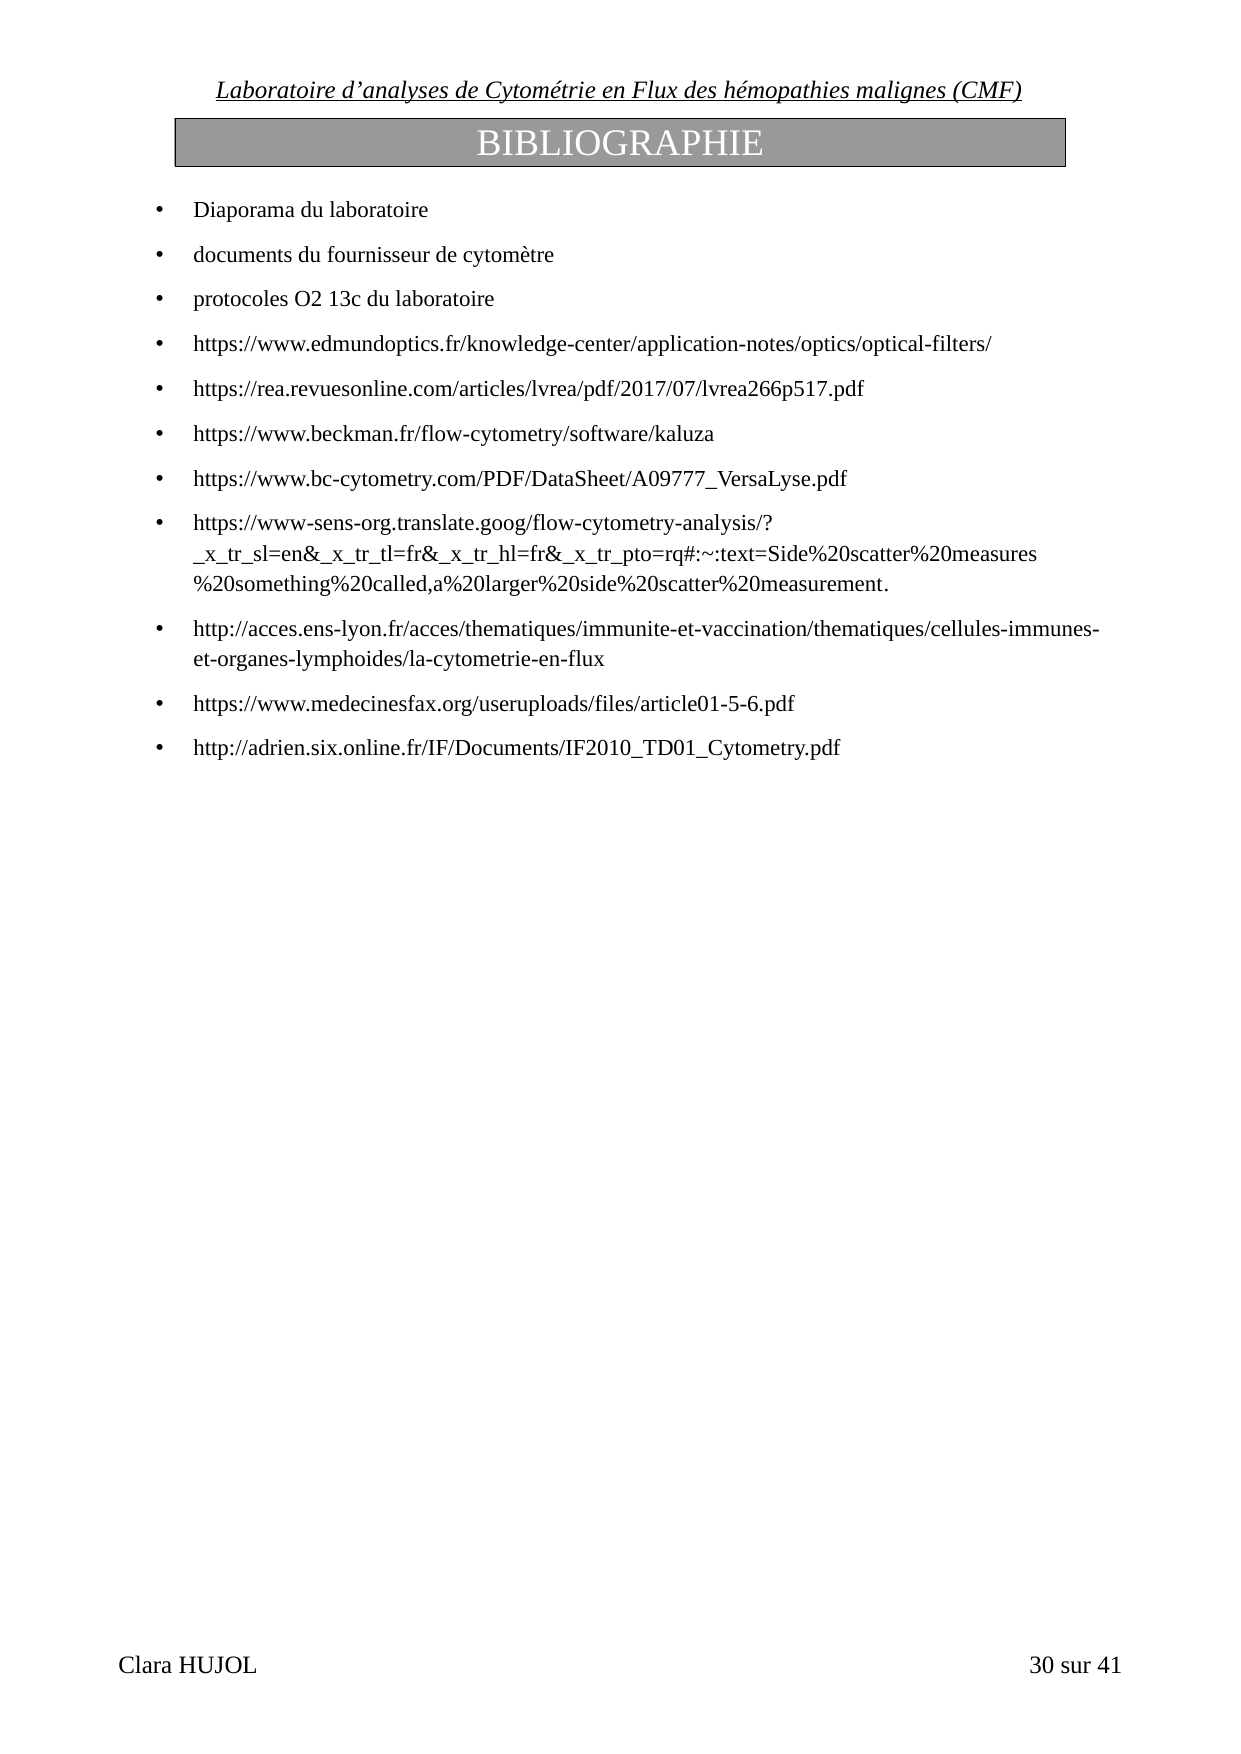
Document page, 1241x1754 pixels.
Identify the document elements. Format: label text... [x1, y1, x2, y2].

list https://www.medecinesfax.org/useruploads/files/article01-5-6.pdf [156, 690, 1122, 716]
text BIBLIOGRAPHIE [176, 119, 1065, 166]
list https://www.beckman.fr/flow-cytometry/software/kaluza [156, 420, 1122, 446]
list documents du fournisseur de cytomètre [156, 241, 1122, 267]
list https://www.bc-cytometry.com/PDF/DataSheet/A09777_VersaLyse.pdf [156, 465, 1122, 491]
list https://www.edmundoptics.fr/knowledge-center/application-notes/optics/optical-filters/ [156, 330, 1122, 357]
list Diaporama du laboratoire [156, 196, 1122, 222]
list protocoles O2 13c du laboratoire [156, 286, 1122, 312]
list https://rea.revuesonline.com/articles/lvrea/pdf/2017/07/lvrea266p517.pdf [156, 375, 1122, 401]
list http://acces.ens-lyon.fr/acces/thematiques/immunite-et-vaccination/thematiques/cellules-immunes-et-organes-lymphoides/la-cytometrie-en-flux [156, 615, 1122, 671]
list https://www-sens-org.translate.goog/flow-cytometry-analysis/?_x_tr_sl=en&_x_tr_tl=fr&_x_tr_hl=fr&_x_tr_pto=rq#:~:text=Side%20scatter%20measures%20something%20called,a%20larger%20side%20scatter%20measurement. [156, 509, 1122, 596]
list http://adrien.six.online.fr/IF/Documents/IF2010_TD01_Cytometry.pdf [156, 734, 1122, 761]
